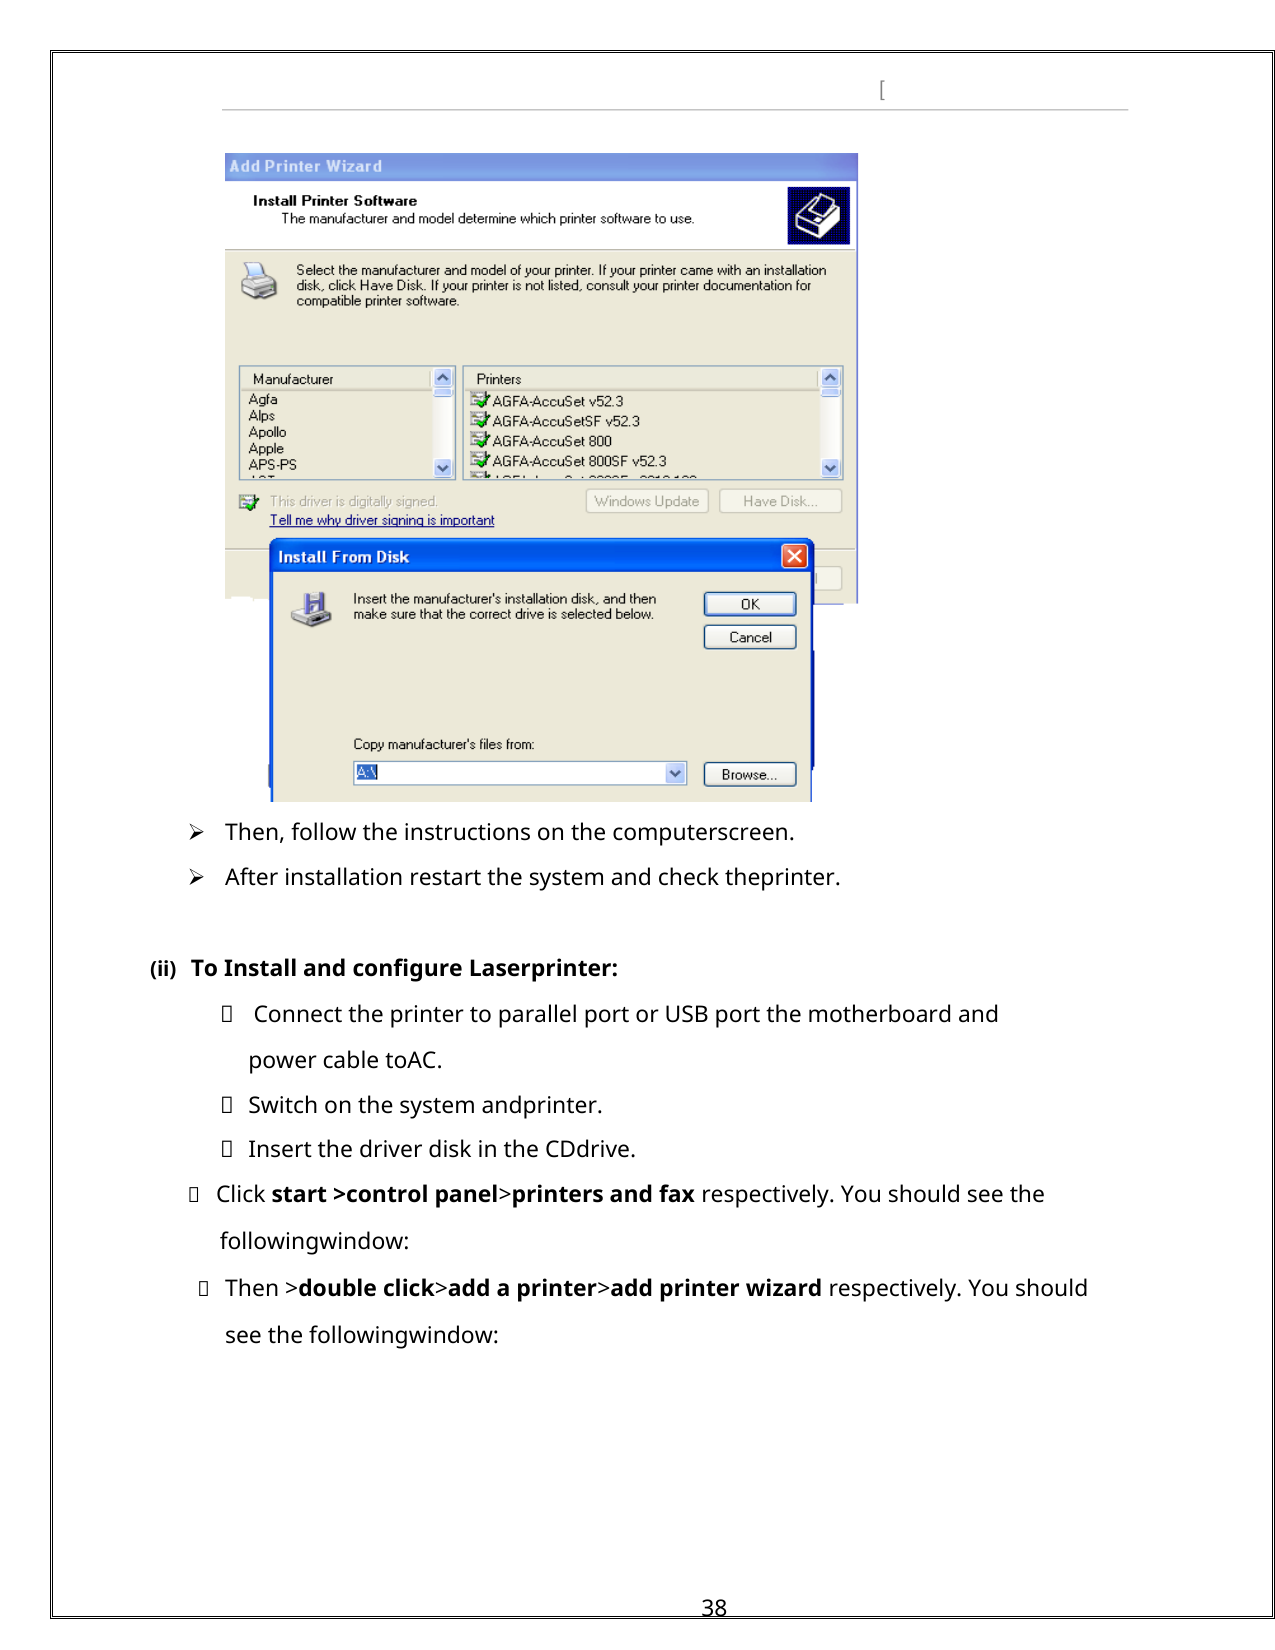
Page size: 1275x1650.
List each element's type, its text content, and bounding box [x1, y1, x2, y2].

list Switch on the system andprinter. [220, 1091, 1272, 1119]
list Click start >control panel>printers and fax respectively. You should see the followingwindow: [187, 1178, 1096, 1256]
list Insert the driver disk in the CDdrive. [220, 1133, 1272, 1164]
picture [225, 153, 859, 802]
subtitle To Install and configure Laserprinter: [150, 952, 1272, 983]
list Then >double click>add a printer>add printer wizard respectively. You should see the followingwindow: [197, 1272, 1126, 1350]
list After installation restart the system and check theprinter. [187, 861, 1272, 892]
list Connect the printer to parallel port or USB port the motherboard and power cable toAC. [220, 997, 1052, 1076]
list Then, follow the instructions on the computerscreen. [187, 816, 1272, 847]
